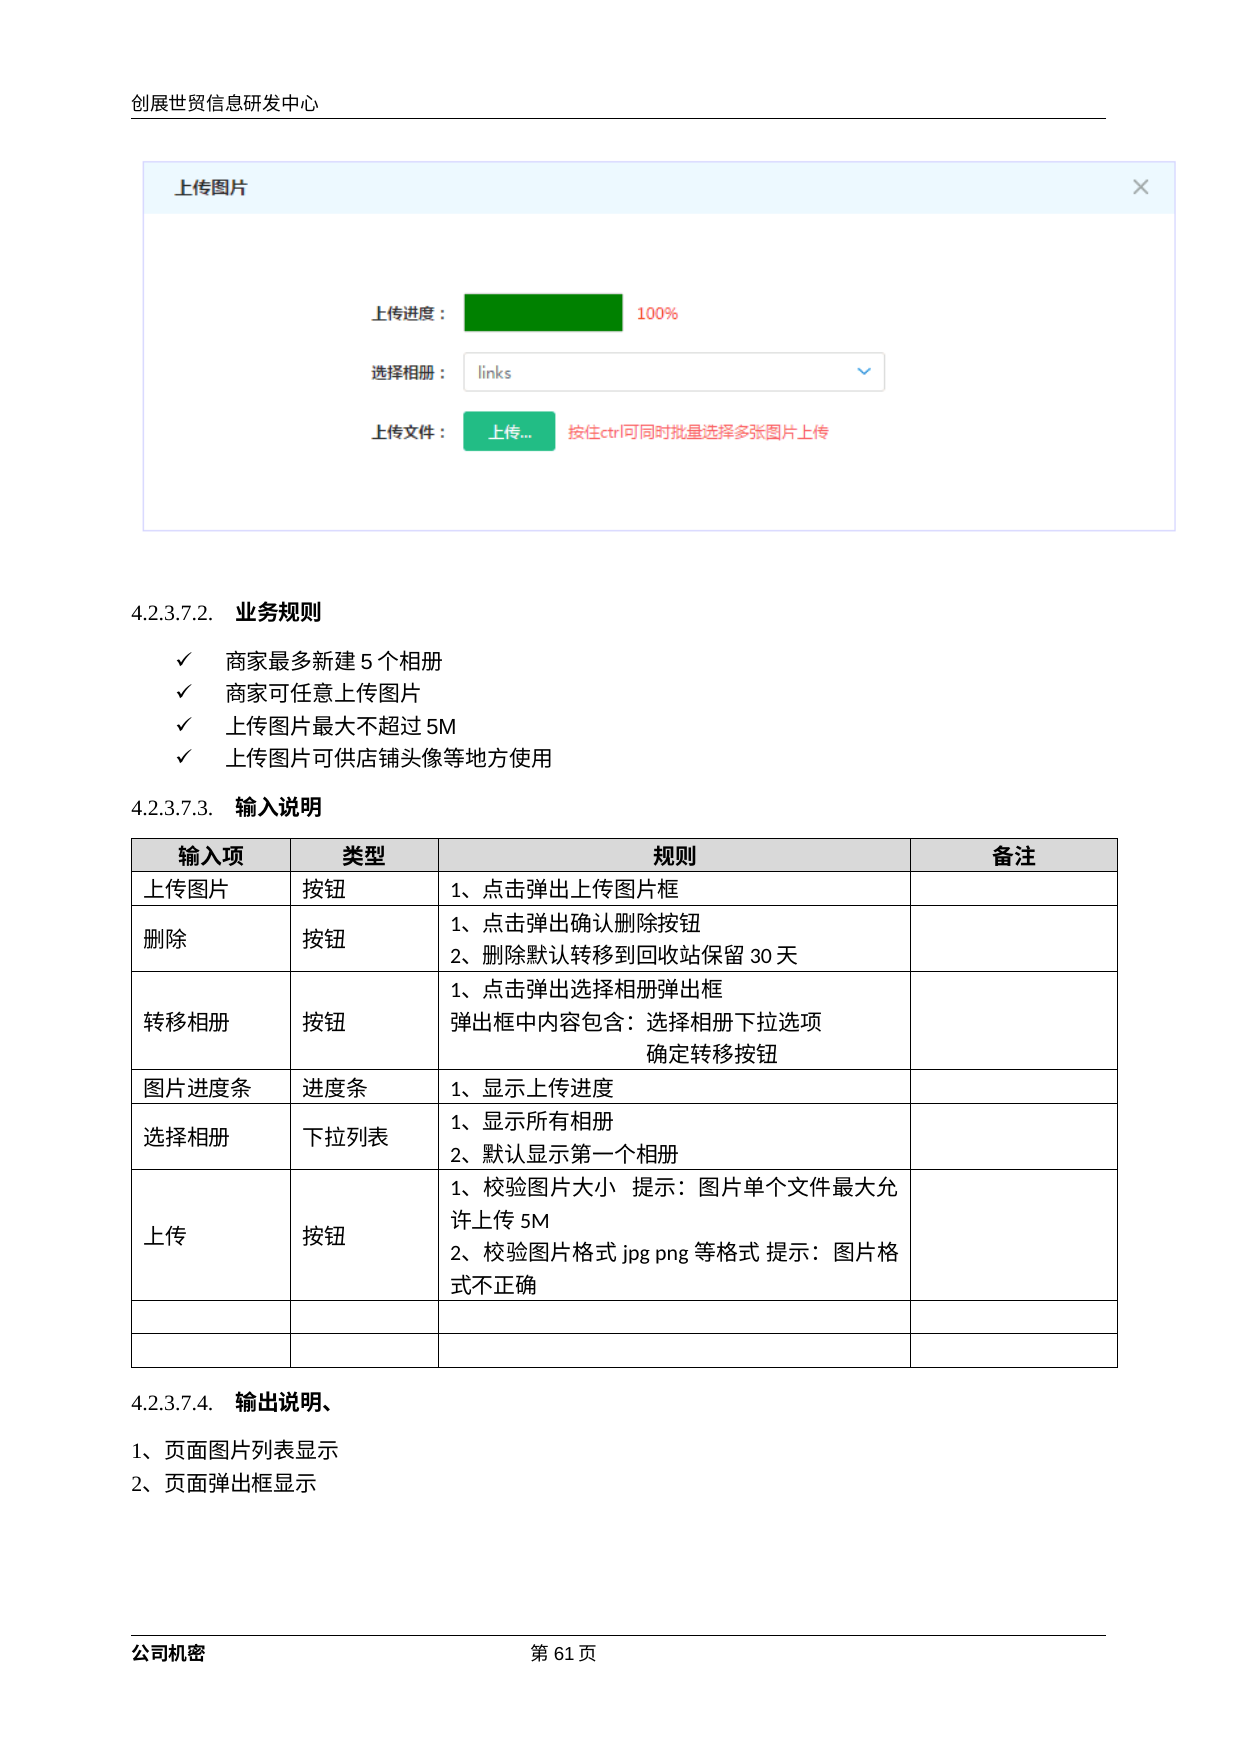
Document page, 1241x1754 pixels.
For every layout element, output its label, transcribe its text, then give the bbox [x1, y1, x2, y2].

subtitle 输入说明 [131, 789, 1106, 822]
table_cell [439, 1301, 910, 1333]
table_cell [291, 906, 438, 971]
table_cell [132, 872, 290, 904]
text 1、页面图片列表显示 [131, 1433, 1106, 1465]
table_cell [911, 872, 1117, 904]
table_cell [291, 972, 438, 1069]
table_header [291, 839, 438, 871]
list 商家最多新建5个相册 [175, 643, 1106, 676]
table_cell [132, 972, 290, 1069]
list 上传图片最大不超过5M [175, 708, 1106, 741]
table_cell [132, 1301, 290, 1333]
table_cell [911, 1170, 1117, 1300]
subtitle 业务规则 [131, 594, 1106, 627]
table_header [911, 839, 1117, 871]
list 商家可任意上传图片 [175, 676, 1106, 708]
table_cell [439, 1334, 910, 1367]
text 2、页面弹出框显示 [131, 1465, 1106, 1498]
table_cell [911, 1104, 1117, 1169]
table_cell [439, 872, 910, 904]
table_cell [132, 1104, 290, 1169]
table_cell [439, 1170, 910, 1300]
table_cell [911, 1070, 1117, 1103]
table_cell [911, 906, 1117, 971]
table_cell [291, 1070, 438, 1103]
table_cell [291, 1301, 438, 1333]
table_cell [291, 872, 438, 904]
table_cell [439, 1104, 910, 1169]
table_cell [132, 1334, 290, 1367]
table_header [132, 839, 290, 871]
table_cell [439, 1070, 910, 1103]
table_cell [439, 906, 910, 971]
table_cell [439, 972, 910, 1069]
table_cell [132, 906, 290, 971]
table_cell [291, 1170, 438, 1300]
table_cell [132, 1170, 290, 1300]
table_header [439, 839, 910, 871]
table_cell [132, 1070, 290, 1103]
subtitle 输出说明、 [131, 1384, 1106, 1417]
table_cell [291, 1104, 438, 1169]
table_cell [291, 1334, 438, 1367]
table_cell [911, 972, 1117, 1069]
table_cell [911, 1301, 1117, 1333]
picture [131, 156, 1189, 546]
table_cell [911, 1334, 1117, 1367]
list 上传图片可供店铺头像等地方使用 [175, 741, 1106, 773]
